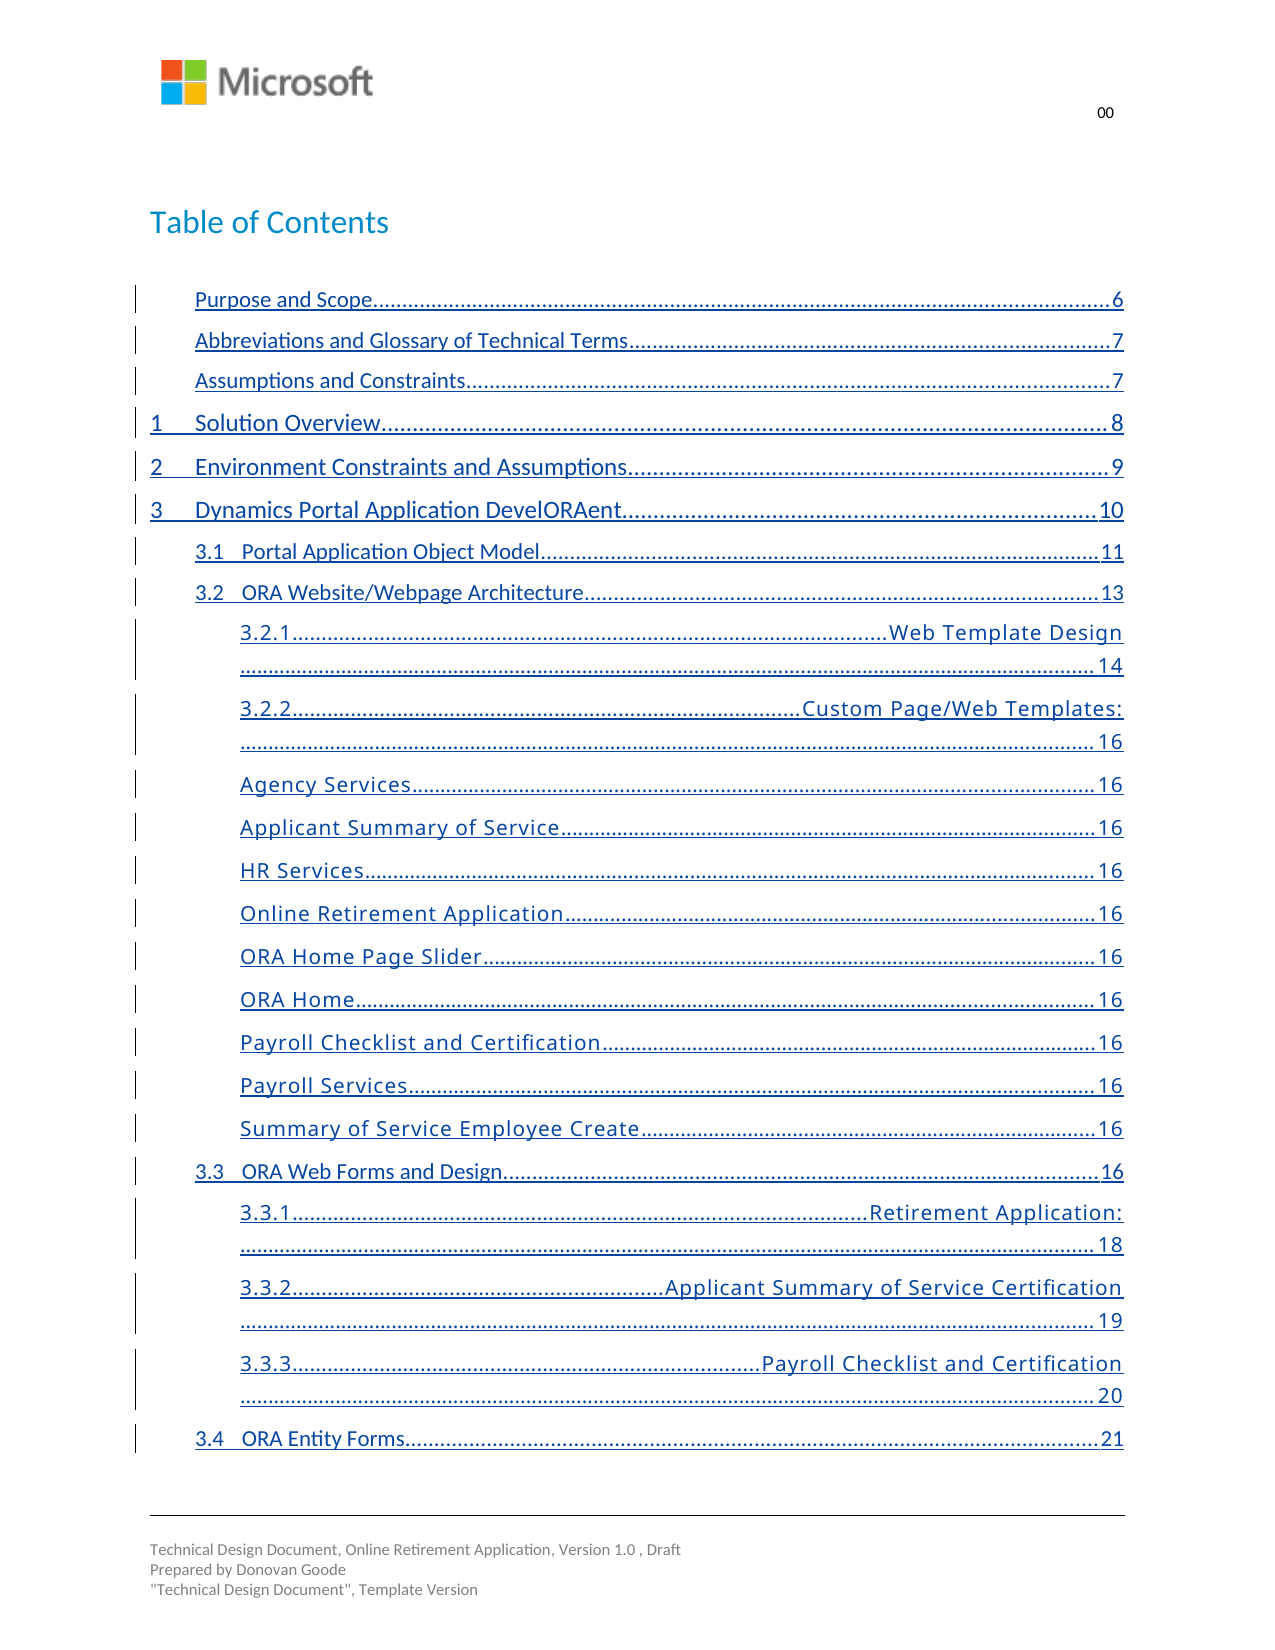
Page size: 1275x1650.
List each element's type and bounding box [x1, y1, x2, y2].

picture [161, 60, 374, 106]
